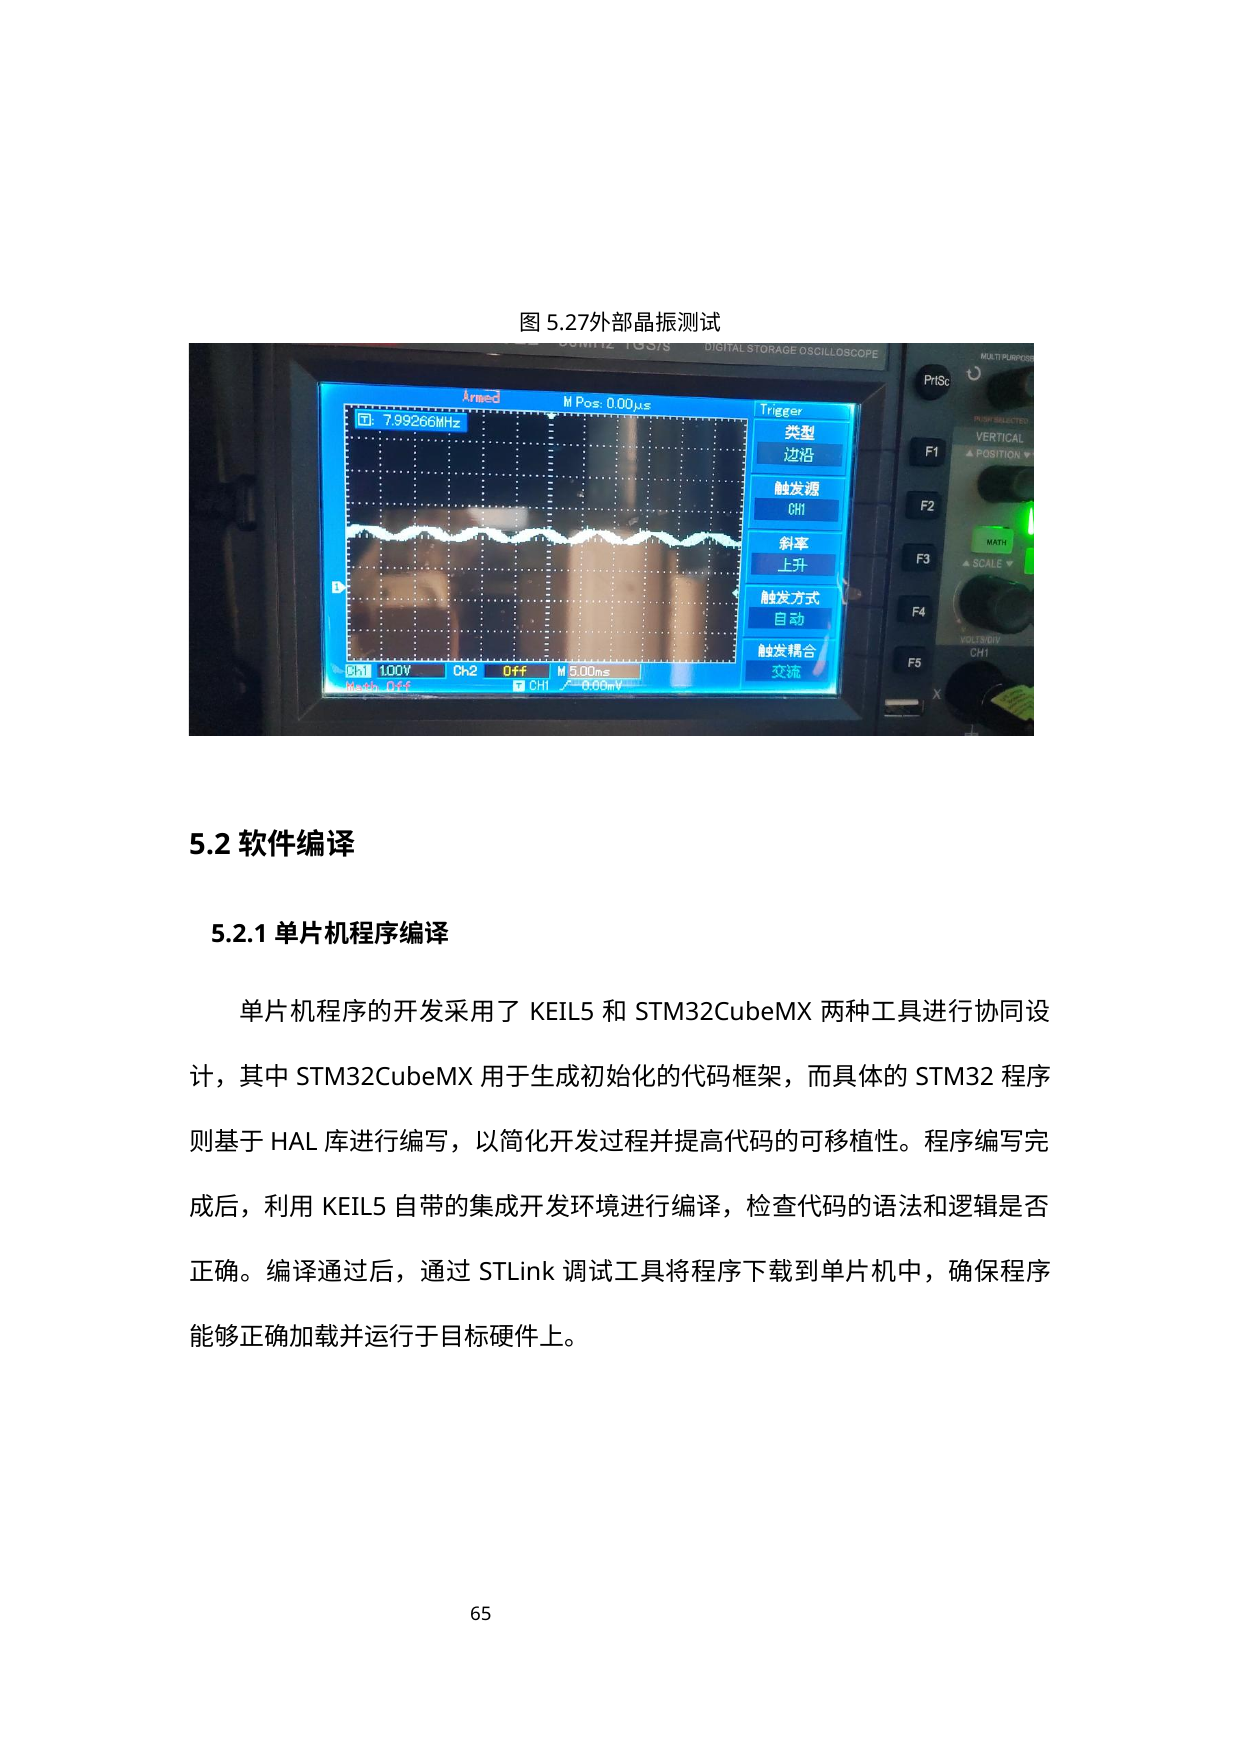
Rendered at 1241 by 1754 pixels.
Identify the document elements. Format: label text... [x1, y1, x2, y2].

text 单片机程序的开发采用了 KEIL5 和 STM32CubeMX 两种工具进行协同设计，其中 STM32CubeMX 用于生成初始化的代码框架，而具体的 STM32 程序则基于 HAL 库进行编写，以简化开发过程并提高代码的可移植性。程序编写完成后，利用 KEIL5 自带的集成开发环境进行编译，检查代码的语法和逻辑是否正确。编译通过后，通过 STLink 调试工具将程序下载到单片机中，确保程序能够正确加载并运行于目标硬件上。 [189, 977, 1051, 1367]
picture [188, 343, 1034, 736]
subtitle 单片机程序编译 [196, 899, 1051, 964]
